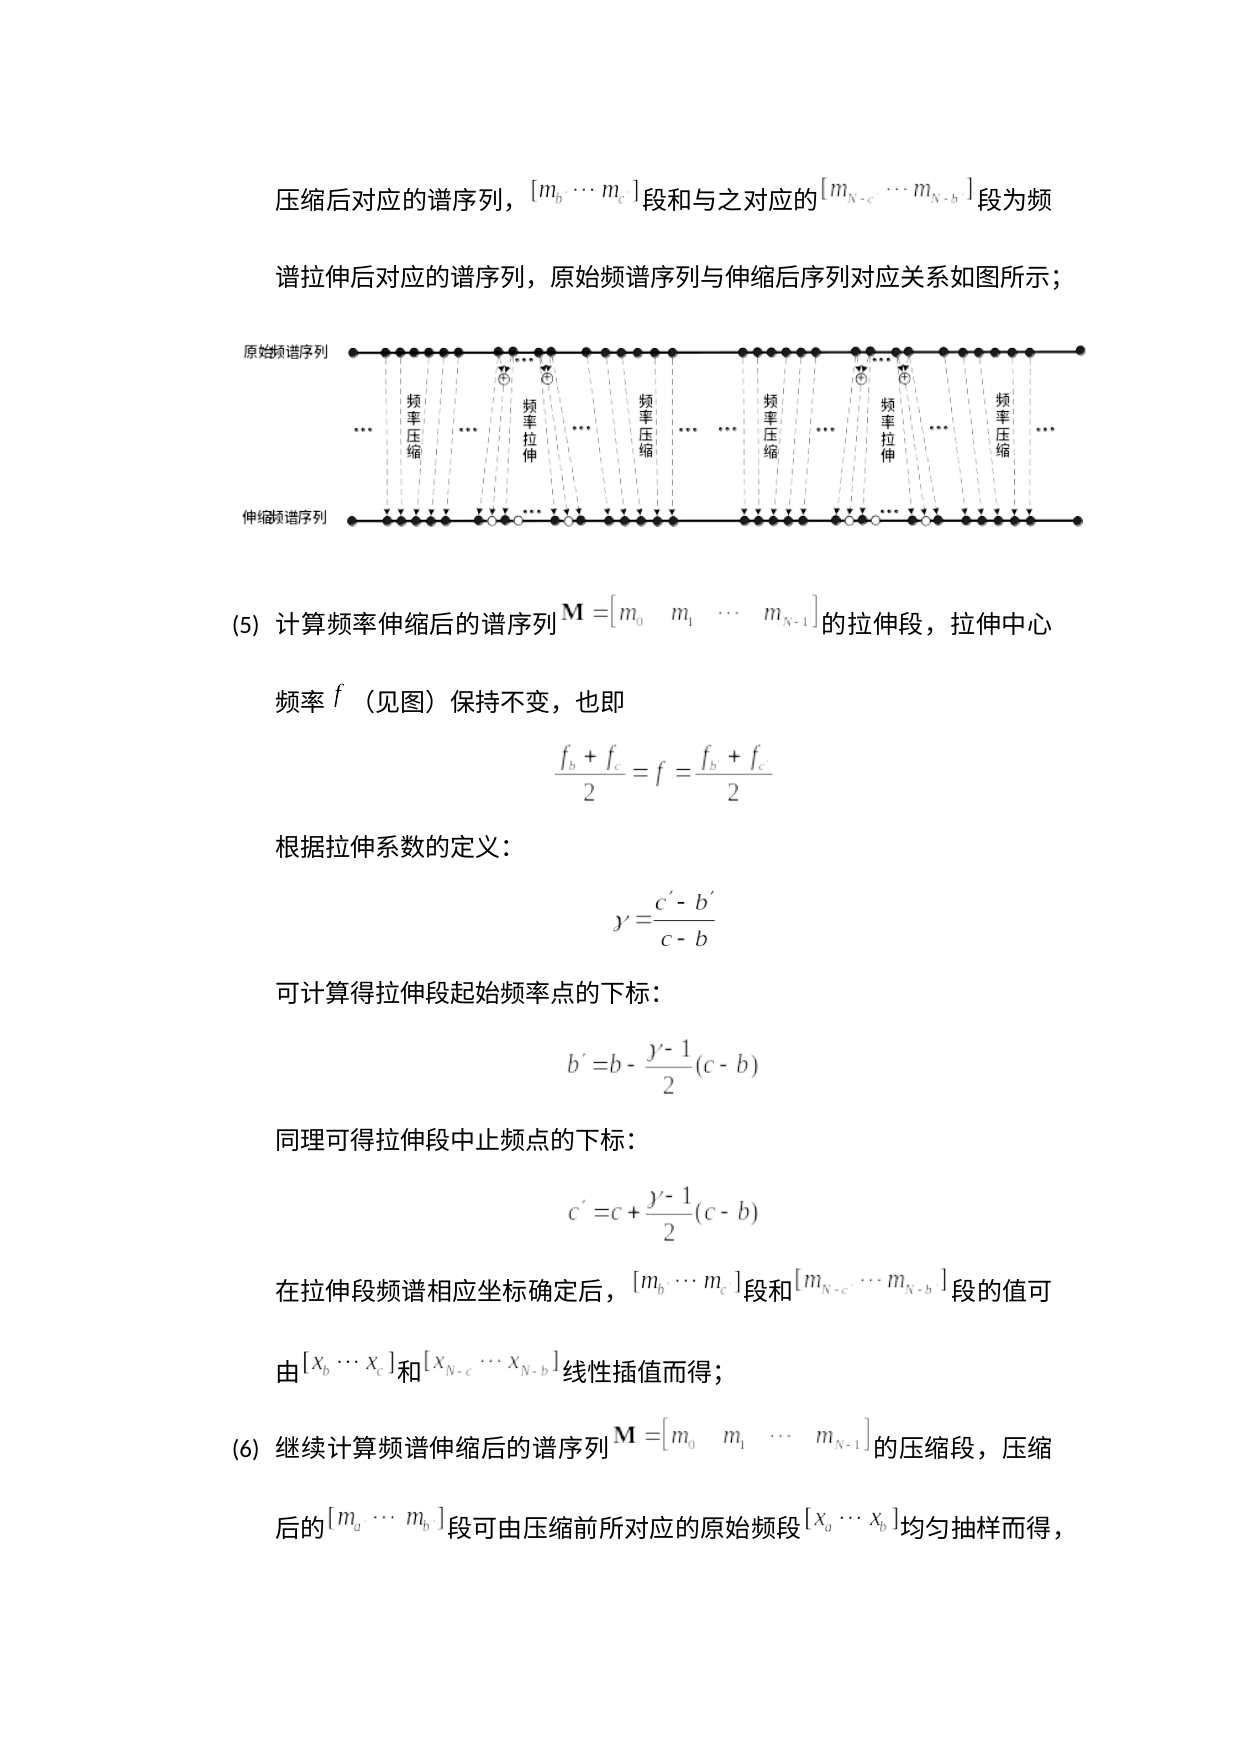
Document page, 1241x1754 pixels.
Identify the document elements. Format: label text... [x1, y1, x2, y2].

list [232, 162, 1053, 308]
text 根据拉伸系数的定义： [275, 813, 1053, 878]
list 计算频率伸缩后的谱序列的拉伸段，拉伸中心频率（见图）保持不变，也即 [232, 585, 1053, 731]
text 在拉伸段频谱相应坐标确定后，段和段的值可由和线性插值而得； [275, 1253, 1053, 1399]
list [232, 1408, 1053, 1554]
text 可计算得拉伸段起始频率点的下标： [275, 959, 1053, 1024]
text 同理可得拉伸段中止频点的下标： [275, 1106, 1053, 1171]
